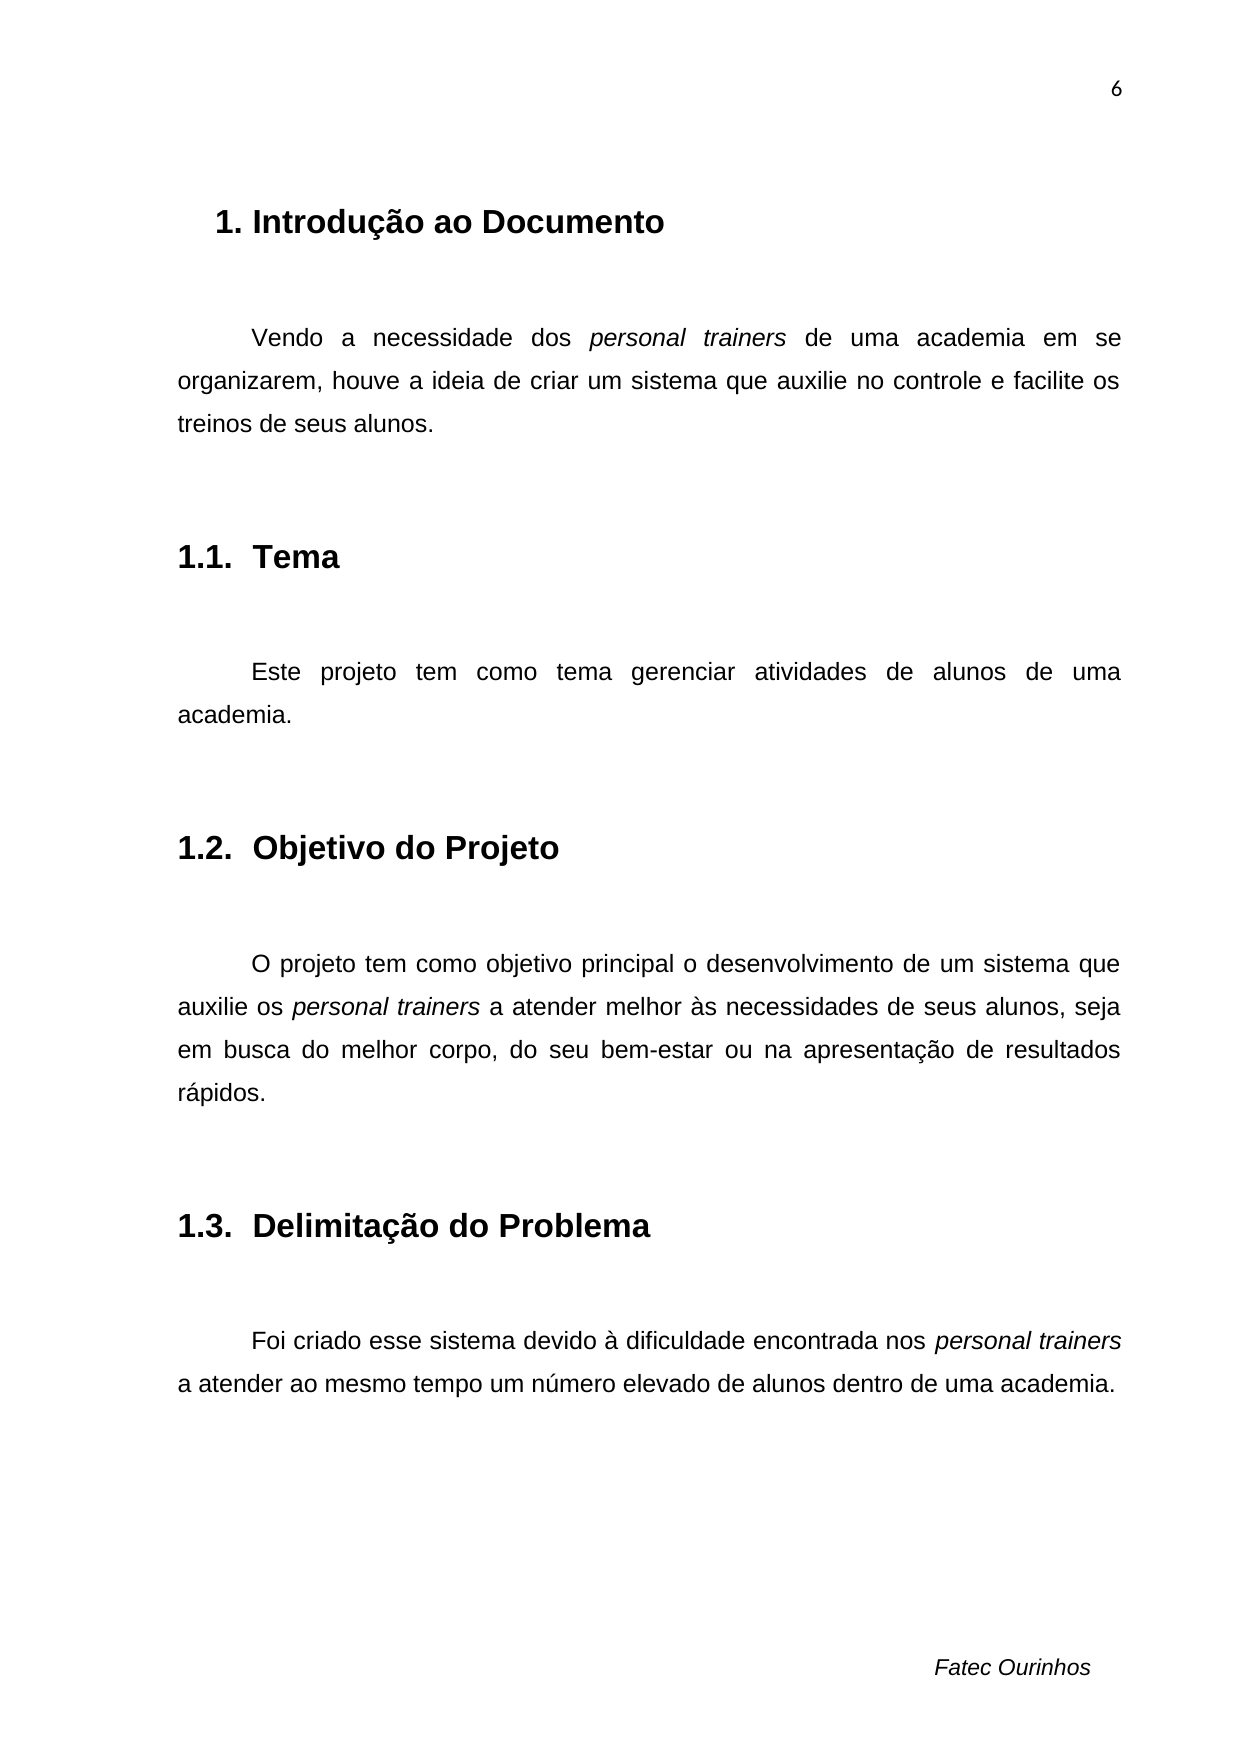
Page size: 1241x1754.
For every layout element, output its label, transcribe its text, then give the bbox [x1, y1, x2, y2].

text O projeto tem como objetivo principal o desenvolvimento de um sistema que auxilie os personal trainers a atender melhor às necessidades de seus alunos, seja em busca do melhor corpo, do seu bem-estar ou na apresentação de resultados rápidos. [177, 949, 1122, 1107]
subtitle Introdução ao Documento [215, 202, 1122, 241]
text Vendo a necessidade dos personal trainers de uma academia em se organizarem, houve a ideia de criar um sistema que auxilie no controle e facilite os treinos de seus alunos. [177, 323, 1122, 438]
subtitle Objetivo do Projeto [177, 828, 1122, 867]
subtitle Tema [177, 537, 1122, 575]
text Este projeto tem como tema gerenciar atividades de alunos de uma academia. [177, 657, 1122, 729]
text Foi criado esse sistema devido à dificuldade encontrada nos personal trainers a atender ao mesmo tempo um número elevado de alunos dentro de uma academia. [177, 1326, 1122, 1398]
subtitle Delimitação do Problema [177, 1206, 1122, 1244]
